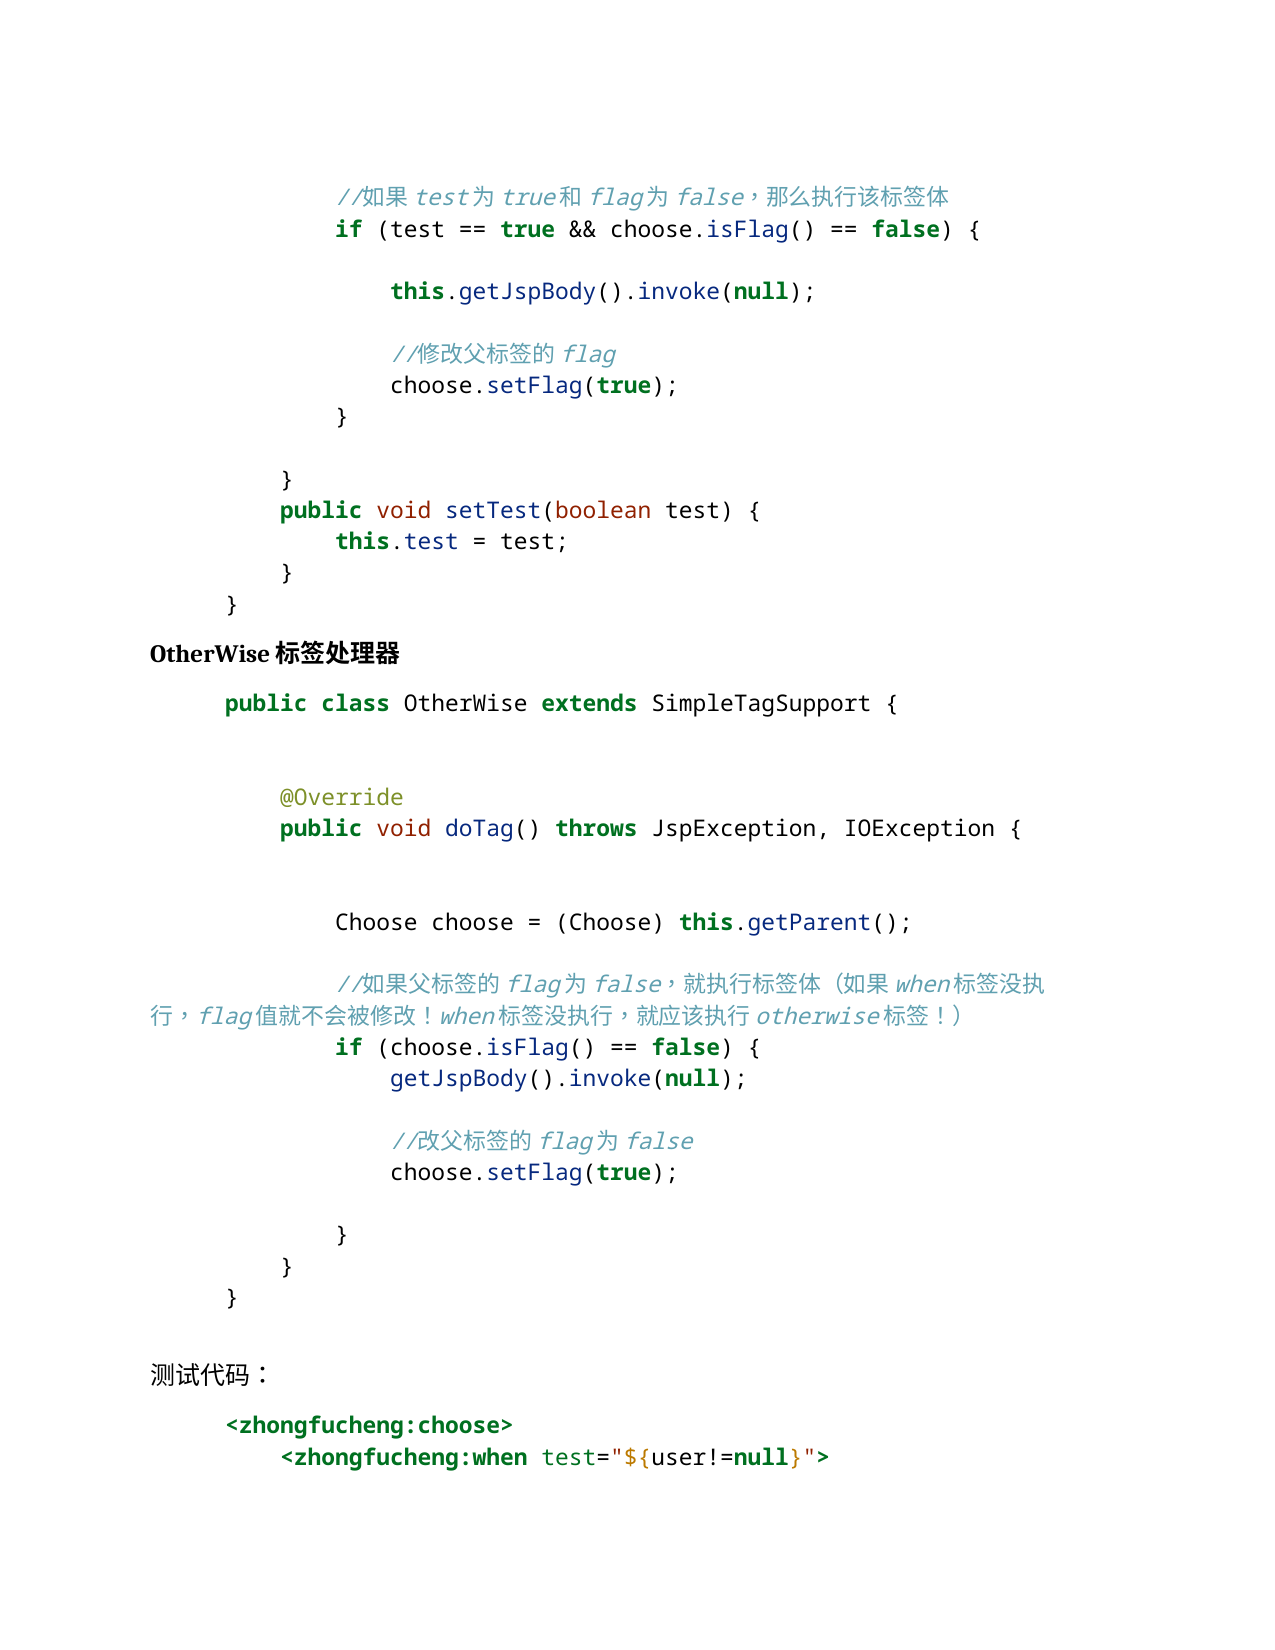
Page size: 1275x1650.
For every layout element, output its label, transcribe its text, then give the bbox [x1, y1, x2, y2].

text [150, 150, 1125, 619]
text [150, 1409, 1125, 1472]
text OtherWise标签处理器 [150, 639, 1125, 668]
text 测试代码： [150, 1362, 1125, 1390]
text public class OtherWise extends SimpleTagSupport { @Override public void doTag() throws JspException, IOException { Choose choose = (Choose) this.getParent(); //如果父标签的flag为false，就执行标签体（如果when标签没执行，flag值就不会被修改！when标签没执行，就应该执行otherwise标签！） if (choose.isFlag() == false) { getJspBody().invoke(null); //改父标签的flag为false choose.setFlag(true); } } } [150, 687, 1125, 1341]
